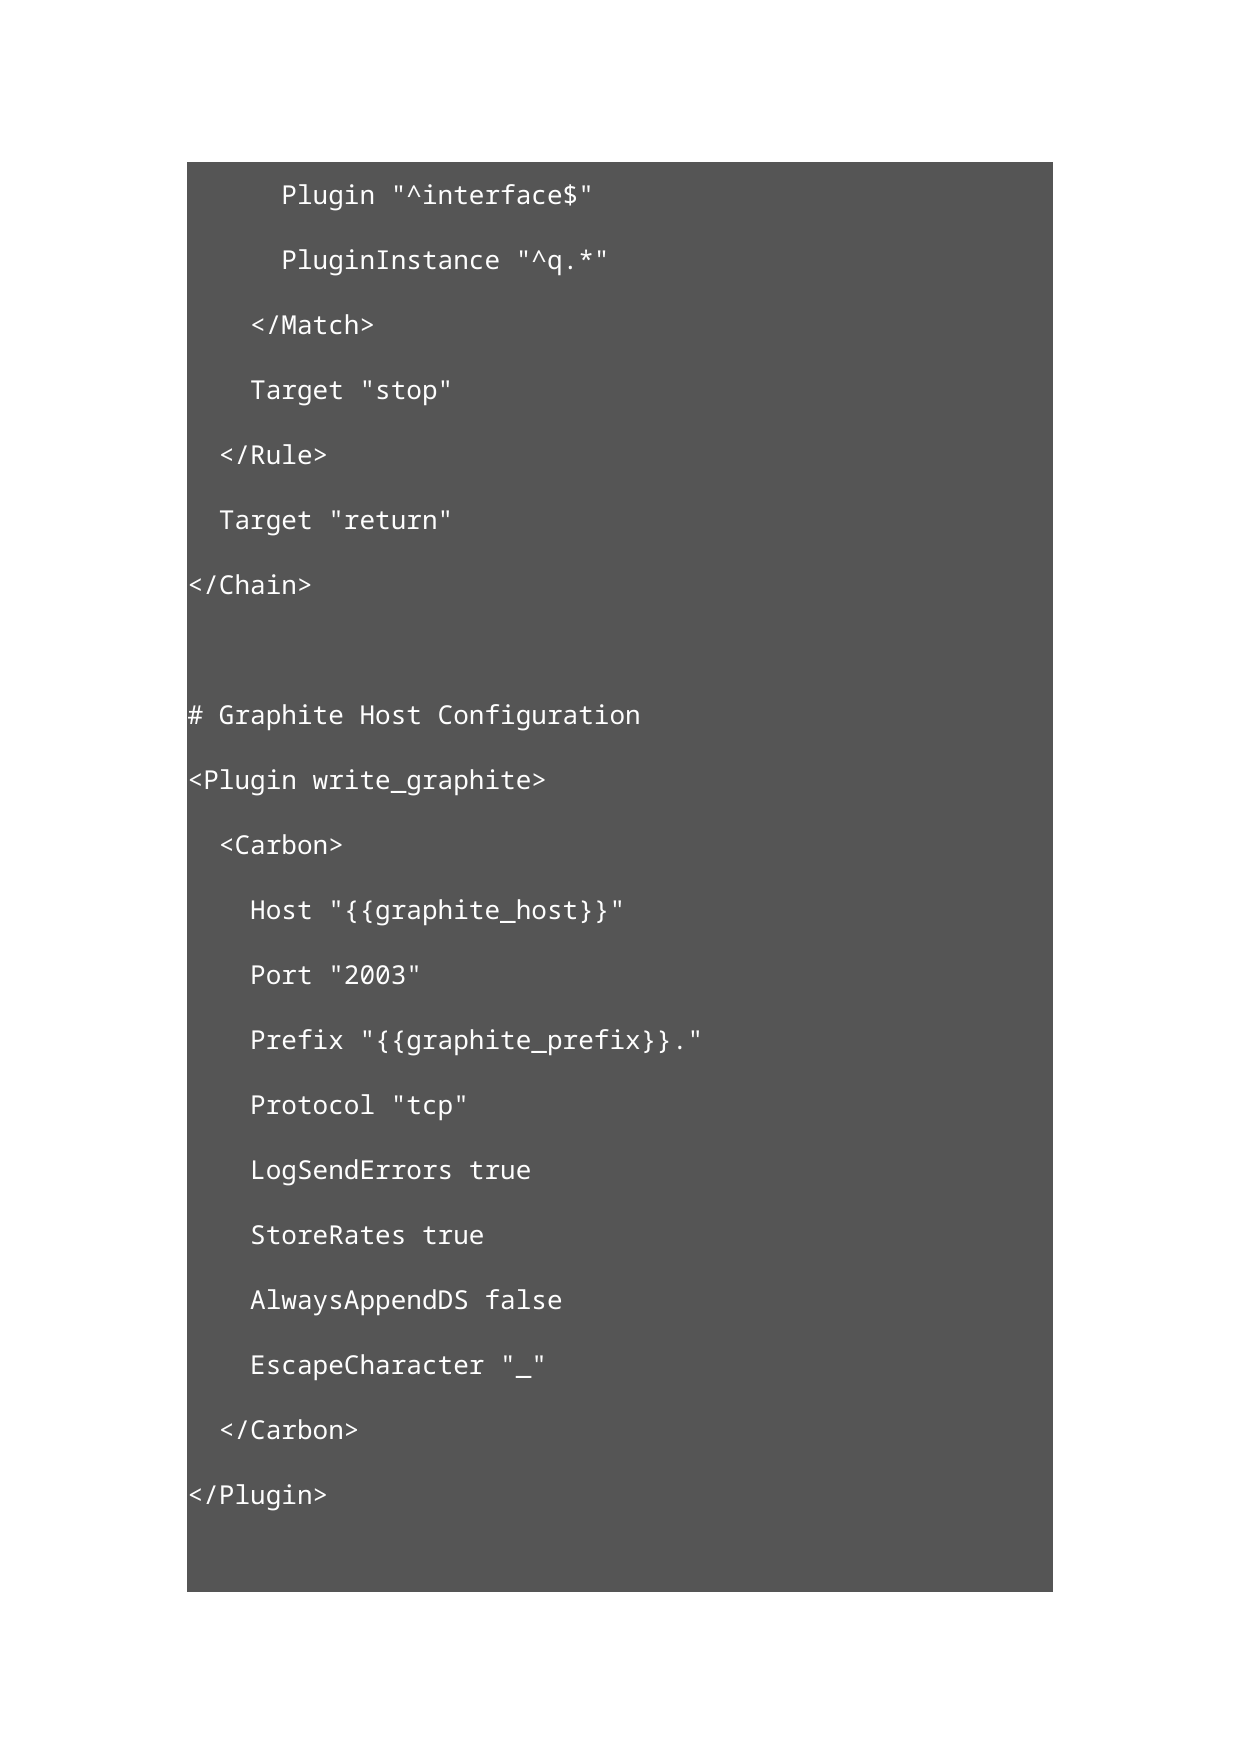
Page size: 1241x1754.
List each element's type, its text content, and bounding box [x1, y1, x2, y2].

text <Plugin write_graphite> [187, 747, 1053, 812]
text Plugin "^interface$" [187, 162, 1053, 227]
text Target "stop" [187, 357, 1053, 422]
text </Chain> [187, 552, 1053, 617]
text <Carbon> [187, 812, 1053, 877]
text StoreRates true [187, 1202, 1053, 1267]
text </Match> [187, 292, 1053, 357]
text Target "return" [187, 487, 1053, 552]
text Host "{{graphite_host}}" [187, 877, 1053, 942]
text # Graphite Host Configuration [187, 682, 1053, 747]
text Port "2003" [187, 942, 1053, 1007]
text </Plugin> [187, 1462, 1053, 1527]
text Protocol "tcp" [187, 1072, 1053, 1137]
text </Rule> [187, 422, 1053, 487]
text AlwaysAppendDS false [187, 1267, 1053, 1332]
text EscapeCharacter "_" [187, 1332, 1053, 1397]
text PluginInstance "^q.*" [187, 227, 1053, 292]
text </Carbon> [187, 1397, 1053, 1462]
text Prefix "{{graphite_prefix}}." [187, 1007, 1053, 1072]
text LogSendErrors true [187, 1137, 1053, 1202]
